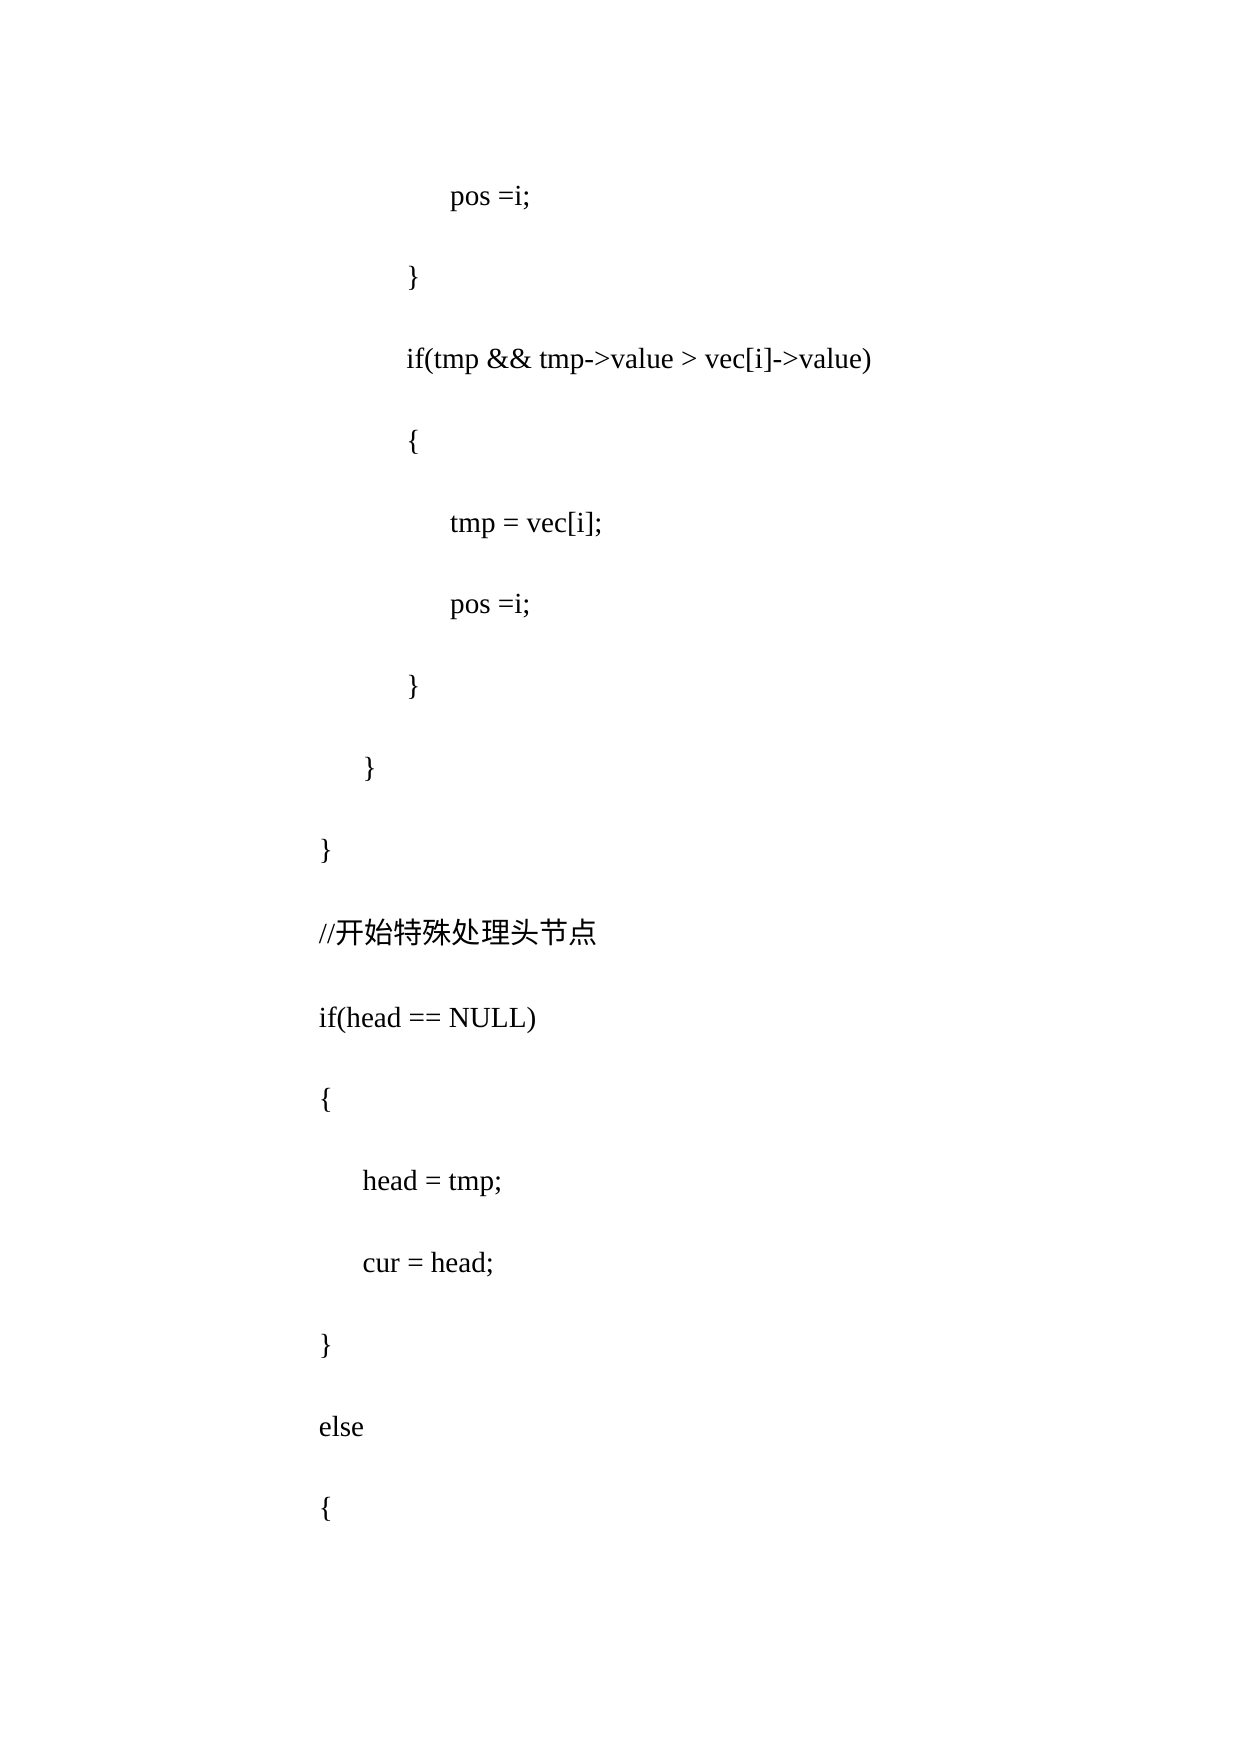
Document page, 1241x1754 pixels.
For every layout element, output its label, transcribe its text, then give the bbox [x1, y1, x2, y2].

text } [246, 734, 1053, 799]
text } [246, 816, 1053, 881]
text } [246, 1311, 1053, 1376]
text { [246, 1066, 1053, 1131]
text //开始特殊处理头节点 [246, 898, 1053, 963]
text if(head == NULL) [246, 984, 1053, 1049]
text } [246, 244, 1053, 309]
text cur = head; [246, 1229, 1053, 1294]
text } [246, 653, 1053, 718]
text { [246, 1475, 1053, 1540]
text head = tmp; [246, 1148, 1053, 1213]
text { [246, 407, 1053, 472]
text pos =i; [246, 162, 1053, 227]
text if(tmp && tmp->value > vec[i]->value) [246, 326, 1053, 391]
text pos =i; [246, 571, 1053, 636]
text else [246, 1393, 1053, 1458]
text tmp = vec[i]; [246, 489, 1053, 554]
